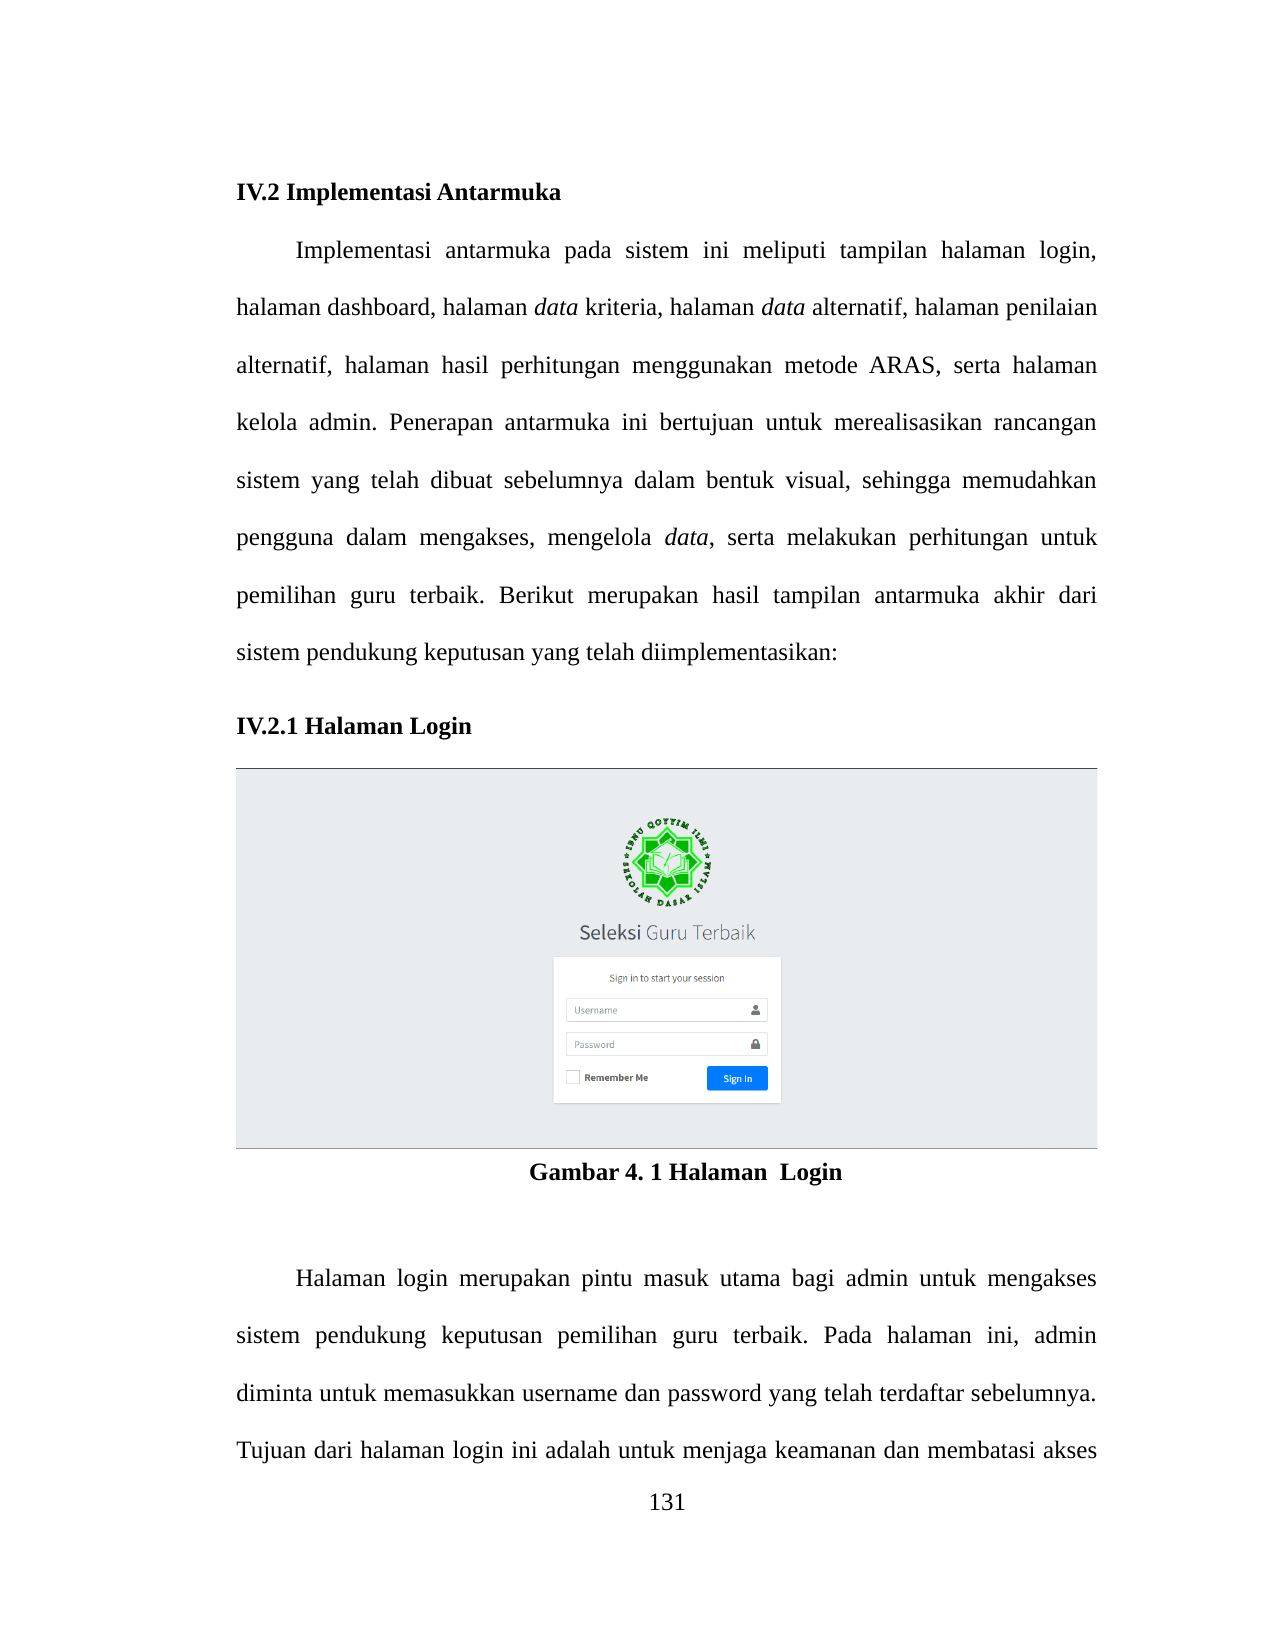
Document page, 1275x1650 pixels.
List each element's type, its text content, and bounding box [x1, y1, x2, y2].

picture [236, 768, 1098, 1149]
subtitle Halaman Login [236, 711, 1098, 740]
subtitle Implementasi Antarmuka [236, 177, 1098, 206]
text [236, 1263, 1098, 1464]
text Implementasi antarmuka pada sistem ini meliputi tampilan halaman login, halaman dashboard, halaman data kriteria, halaman data alternatif, halaman penilaian alternatif, halaman hasil perhitungan menggunakan metode ARAS, serta halaman kelola admin. Penerapan antarmuka ini bertujuan untuk merealisasikan rancangan sistem yang telah dibuat sebelumnya dalam bentuk visual, sehingga memudahkan pengguna dalam mengakses, mengelola data, serta melakukan perhitungan untuk pemilihan guru terbaik. Berikut merupakan hasil tampilan antarmuka akhir dari sistem pendukung keputusan yang telah diimplementasikan: [236, 235, 1098, 666]
